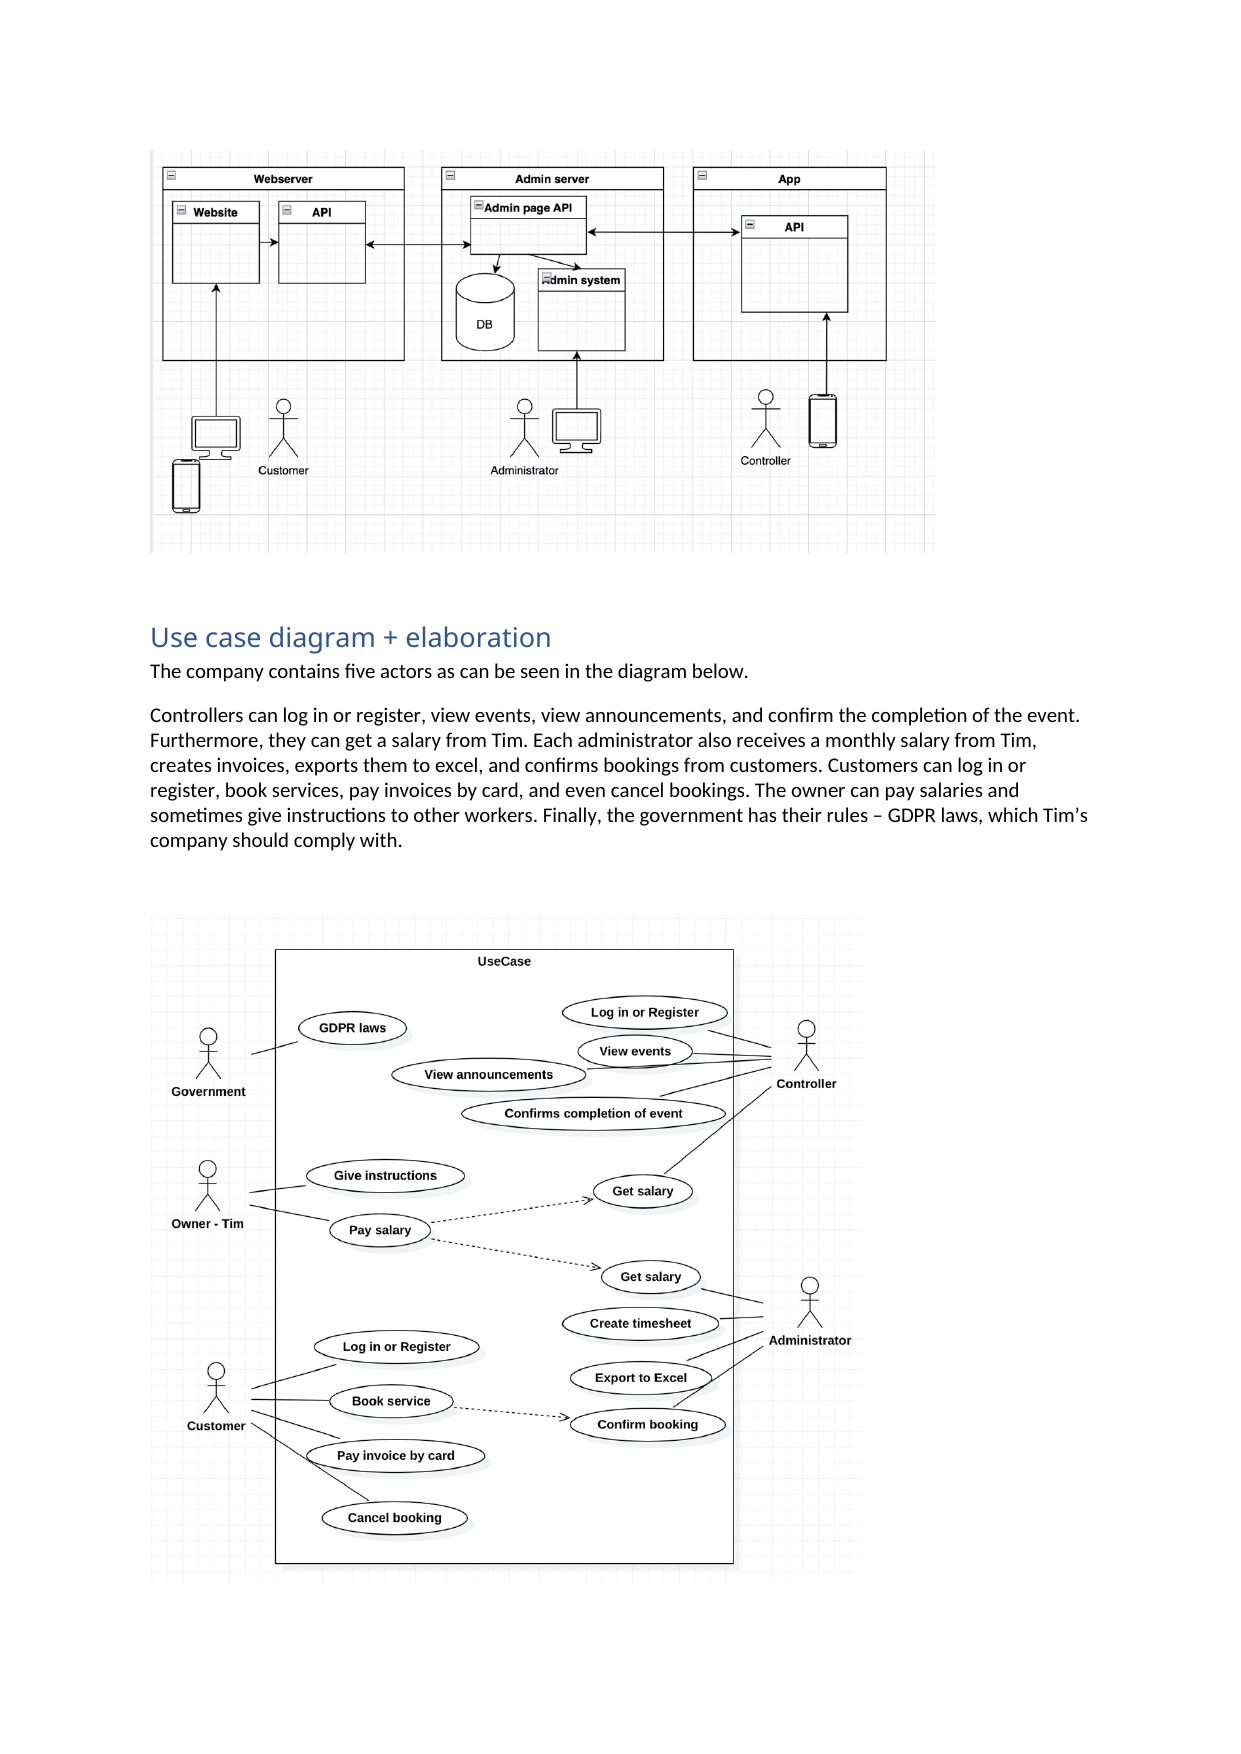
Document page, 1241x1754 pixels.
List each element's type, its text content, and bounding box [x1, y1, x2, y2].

picture [150, 150, 936, 553]
text Controllers can log in or register, view events, view announcements, and confirm the completion of the event. Furthermore, they can get a salary from Tim. Each administrator also receives a monthly salary from Tim, creates invoices, exports them to excel, and confirms bookings from customers. Customers can log in or register, book services, pay invoices by card, and even cancel bookings. The owner can pay salaries and sometimes give instructions to other workers. Finally, the government has their rules – GDPR laws, which Tim’s company should comply with. [150, 702, 1090, 852]
subtitle Use case diagram + elaboration [150, 618, 1090, 655]
picture [150, 915, 862, 1582]
text The company contains five actors as can be seen in the diagram below. [150, 658, 1090, 683]
